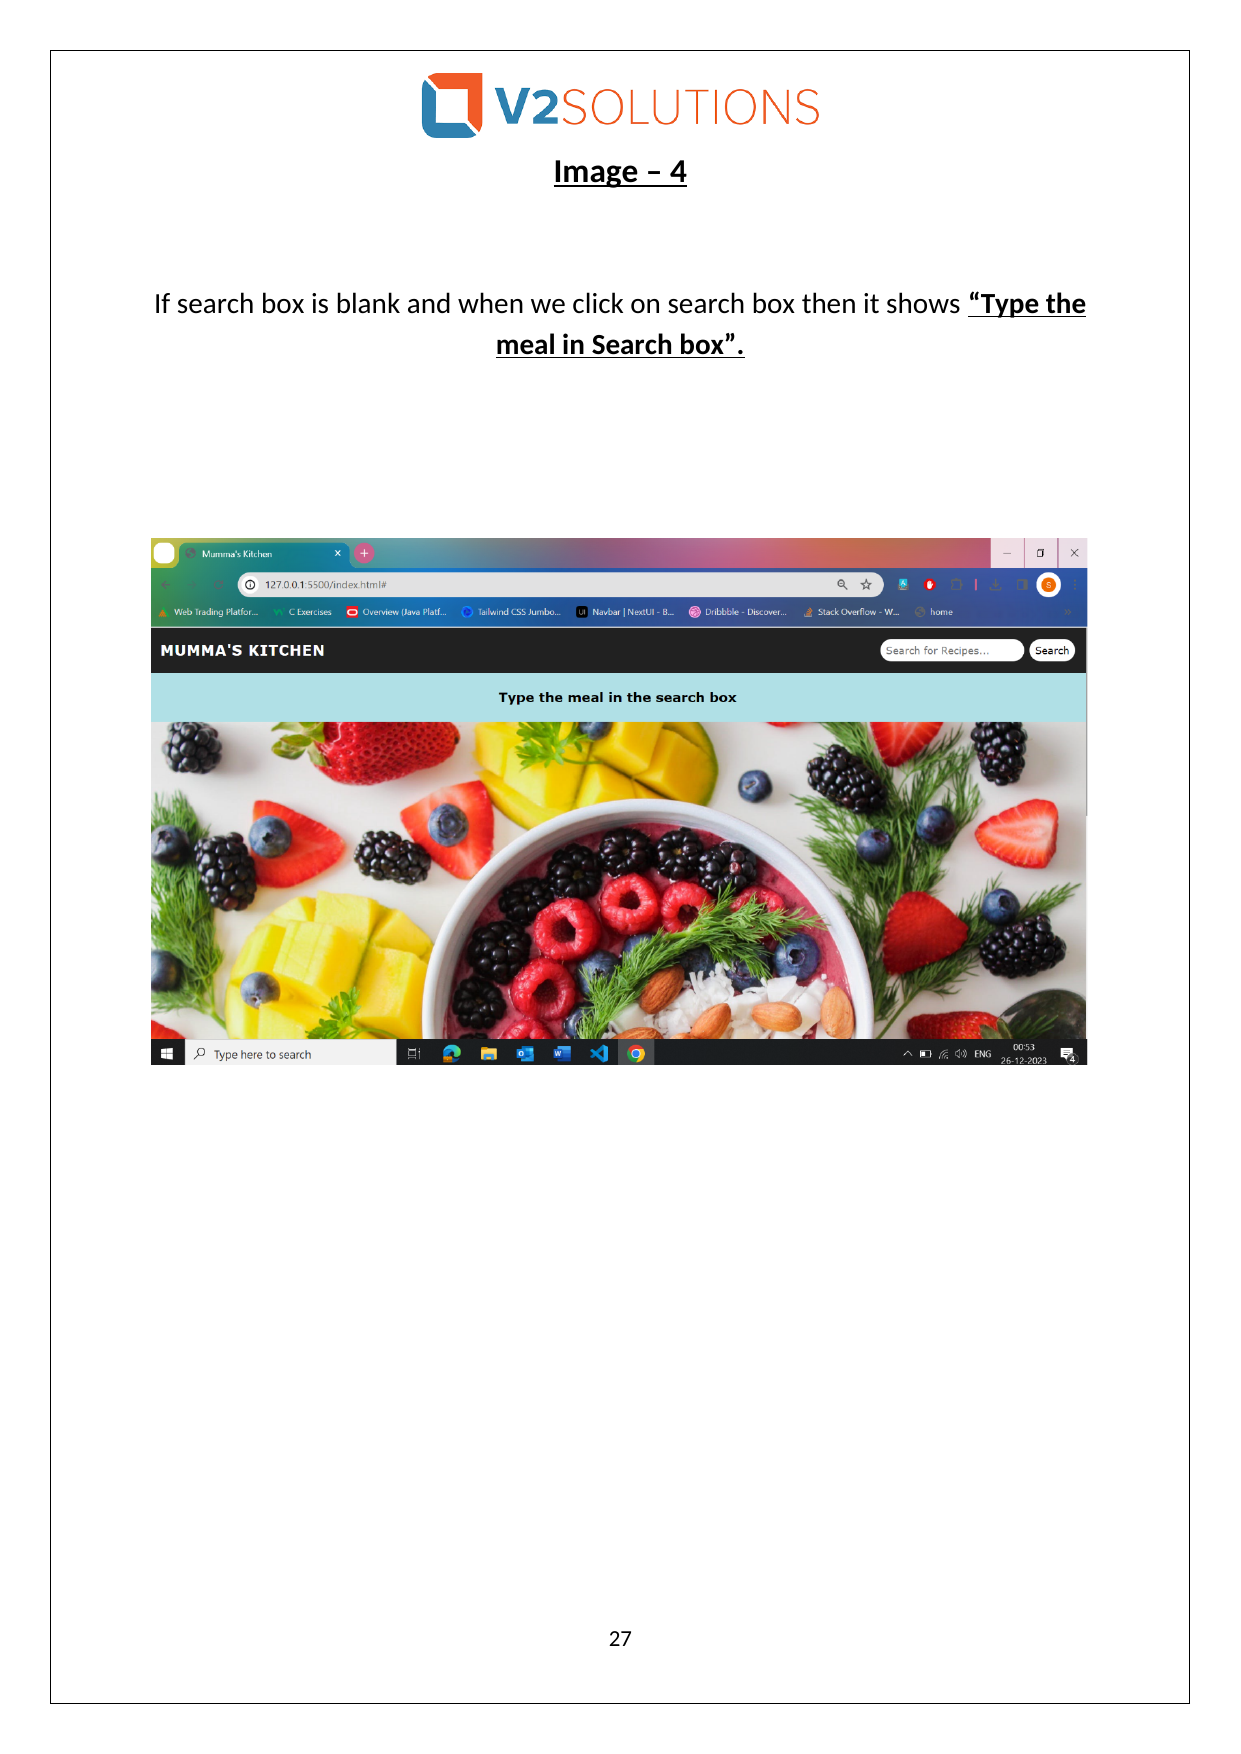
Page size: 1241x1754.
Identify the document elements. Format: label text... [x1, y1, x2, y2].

text If search box is blank and when we click on search box then it shows “Type the meal in Search box”. [150, 285, 1090, 362]
picture [149, 538, 1087, 1064]
text Image – 4 [150, 150, 1090, 191]
picture [420, 73, 820, 138]
